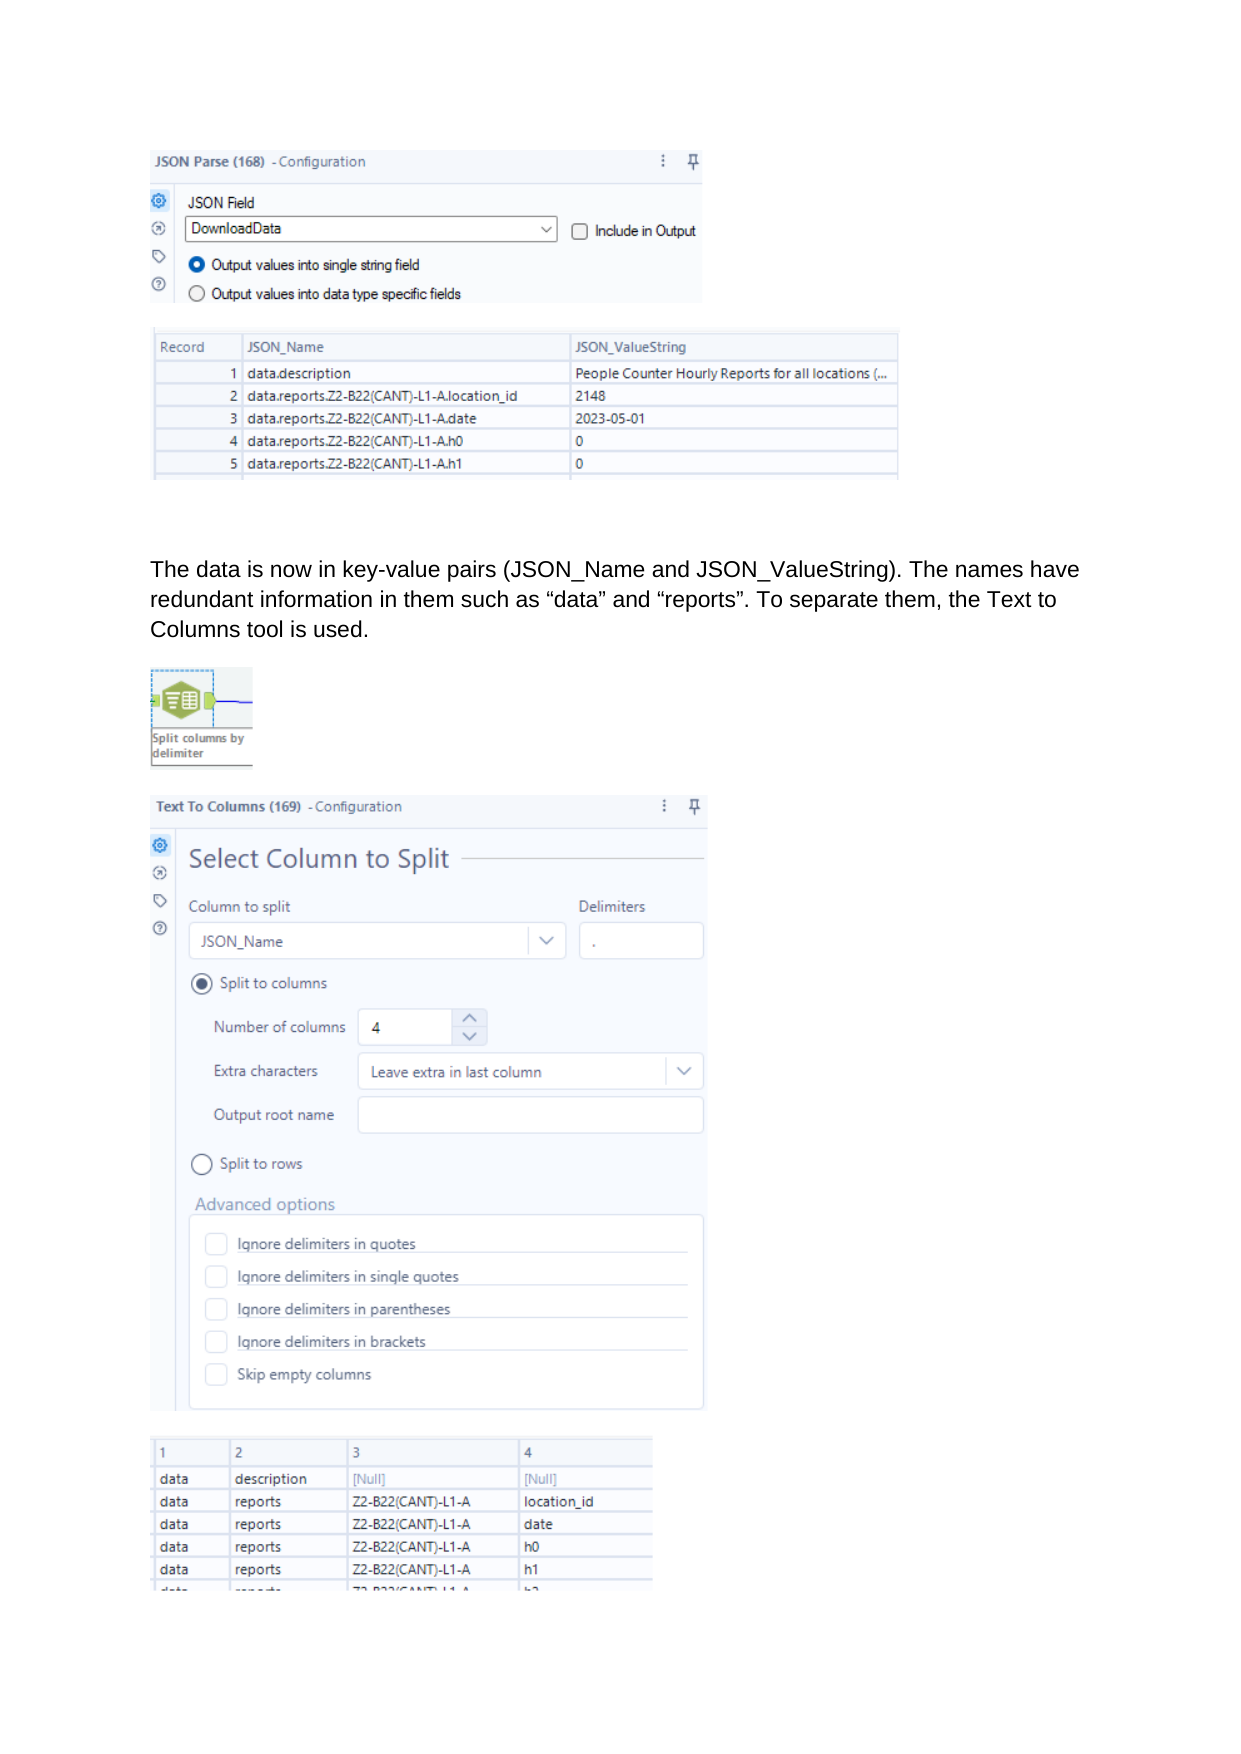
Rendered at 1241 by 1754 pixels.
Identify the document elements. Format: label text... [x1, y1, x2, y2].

picture [150, 327, 901, 480]
picture [150, 1435, 653, 1592]
text The data is now in key-value pairs (JSON_Name and JSON_ValueString). The names have redundant information in them such as “data” and “reports”. To separate them, the Text to Columns tool is used. [150, 556, 1090, 643]
picture [150, 667, 253, 770]
picture [150, 150, 703, 303]
picture [150, 795, 708, 1411]
